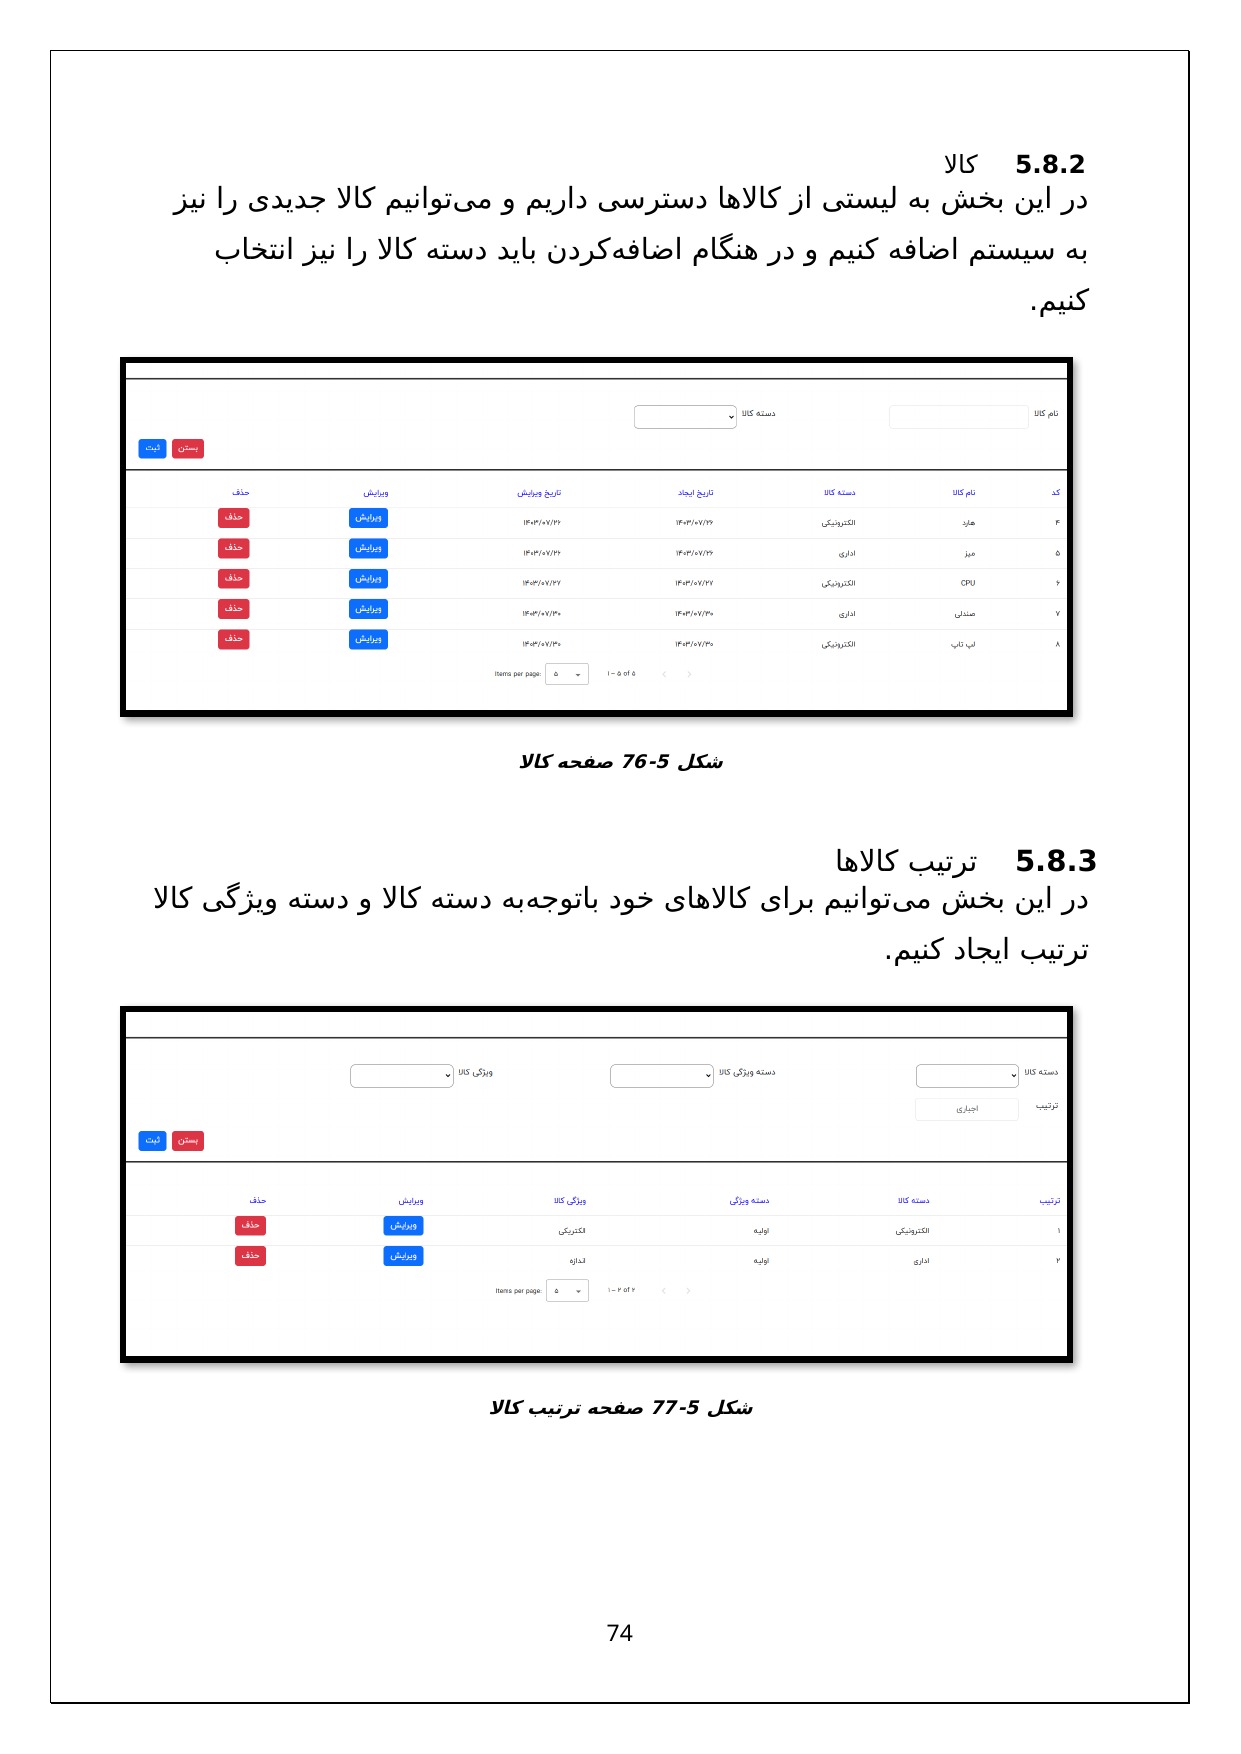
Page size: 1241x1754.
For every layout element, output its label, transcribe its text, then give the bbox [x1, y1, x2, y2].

subtitle ترتیب کالاها [150, 844, 1015, 878]
text در این بخش می‌توانیم برای کالاهای خود باتوجه‌به دسته کالا و دسته ویژگی کالا ترتیب ایجاد کنیم. [150, 881, 1089, 966]
subtitle کالا [150, 150, 1015, 179]
picture [126, 363, 1067, 710]
picture [126, 1012, 1067, 1356]
text در این بخش به لیستی از کالاها دسترسی داریم و می‌توانیم کالا جدیدی را نیز به سیستم اضافه کنیم و در هنگام اضافه‌کردن باید دسته کالا را نیز انتخاب کنیم. [150, 181, 1089, 317]
